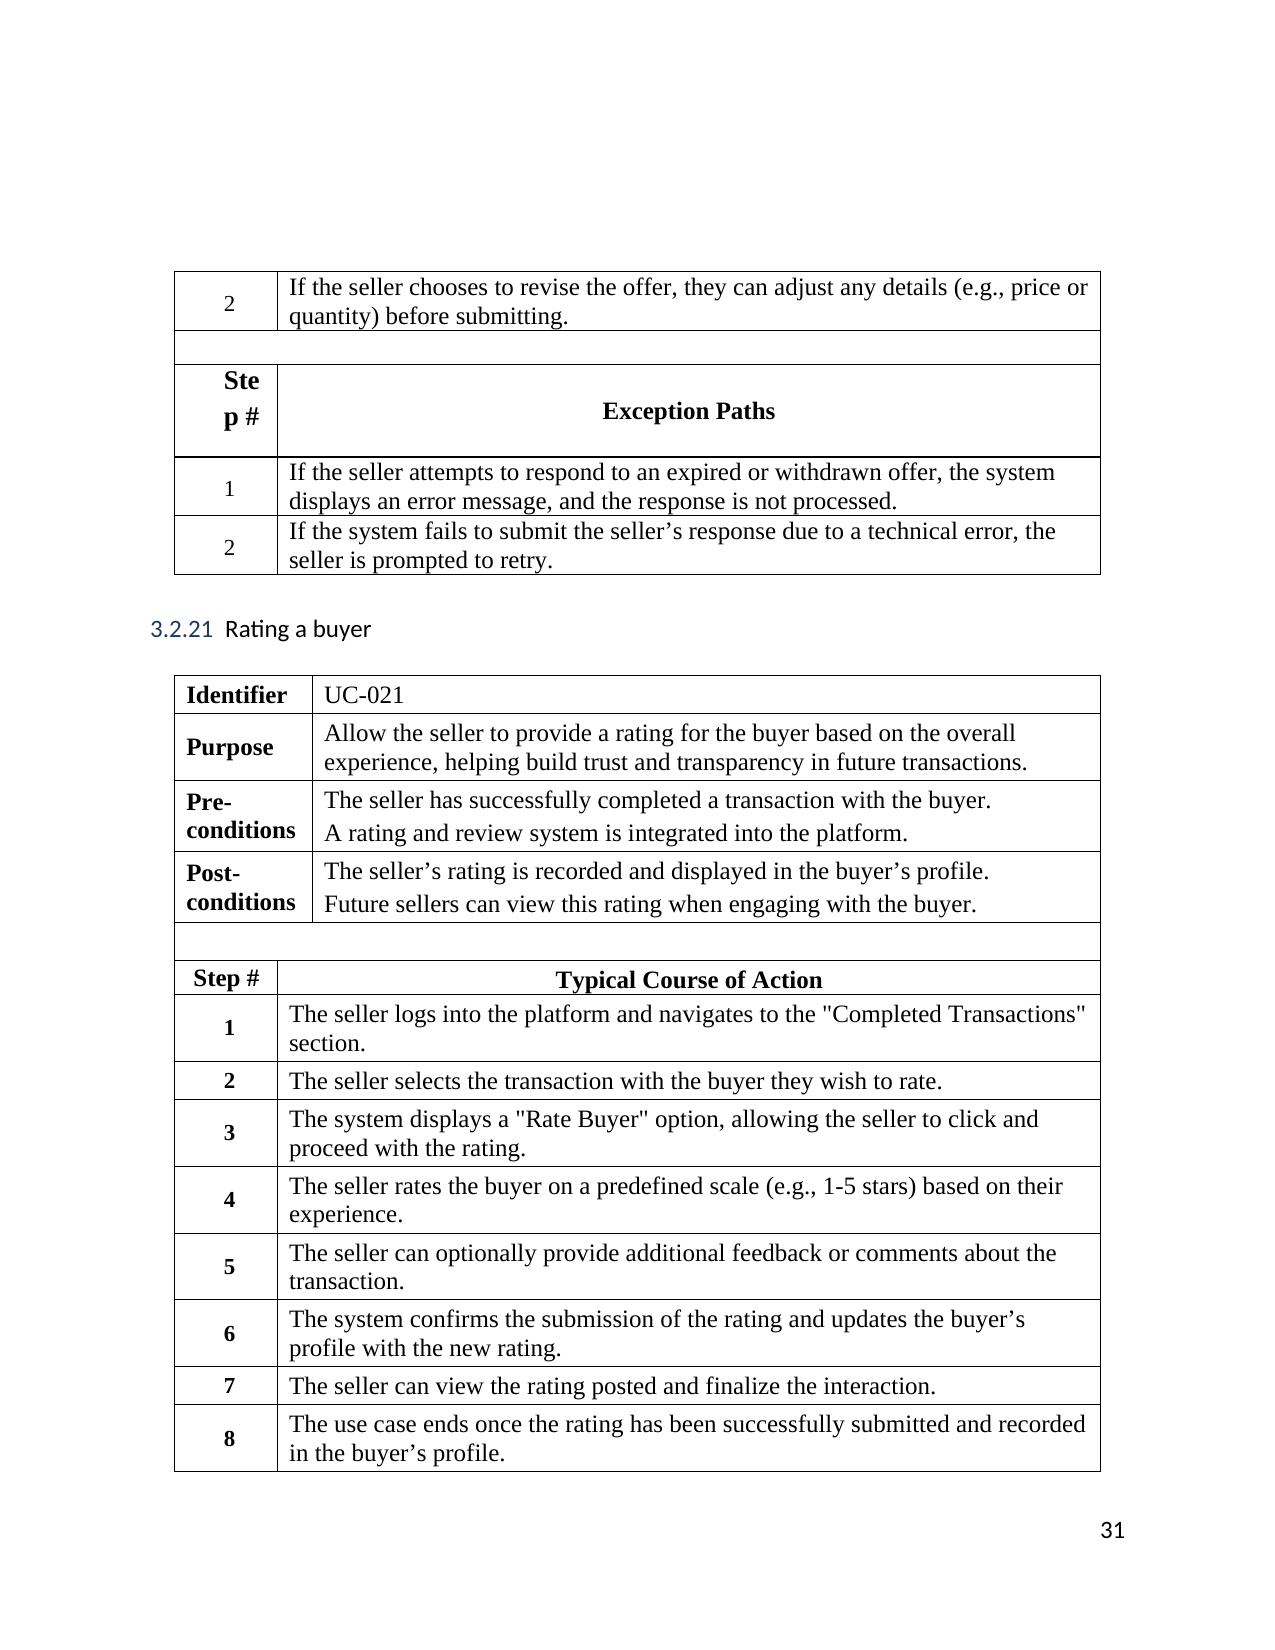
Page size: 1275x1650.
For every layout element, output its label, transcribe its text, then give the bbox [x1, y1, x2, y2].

table_cell 2 [175, 516, 277, 573]
table_cell Purpose [175, 714, 312, 779]
table_header UC-021 [313, 676, 1100, 713]
table_cell 6 [175, 1300, 277, 1366]
table_cell 2 [175, 272, 277, 329]
table_cell 5 [175, 1234, 277, 1299]
table_cell 2 [175, 1062, 277, 1099]
table_cell Step # [175, 961, 277, 994]
table_cell [175, 923, 1100, 960]
table_cell The seller can optionally provide additional feedback or comments about the transaction. [278, 1234, 1100, 1299]
table_cell 4 [175, 1167, 277, 1232]
table_cell 8 [175, 1405, 277, 1471]
table_cell The seller rates the buyer on a predefined scale (e.g., 1-5 stars) based on their experience. [278, 1167, 1100, 1232]
table_cell If the seller attempts to respond to an expired or withdrawn offer, the system displays an error message, and the response is not processed. [278, 458, 1100, 515]
table_cell Pre-conditions [175, 781, 312, 851]
table_cell The seller can view the rating posted and finalize the interaction. [278, 1367, 1100, 1404]
table_cell The seller’s rating is recorded and displayed in the buyer’s profile. Future sellers can view this rating when engaging with the buyer. [313, 852, 1100, 922]
table_cell The system displays a "Rate Buyer" option, allowing the seller to click and proceed with the rating. [278, 1100, 1100, 1166]
table_cell 1 [175, 458, 277, 515]
table_cell 3 [175, 1100, 277, 1166]
subtitle Rating a buyer [150, 613, 1125, 644]
table_cell The system confirms the submission of the rating and updates the buyer’s profile with the new rating. [278, 1300, 1100, 1366]
table_cell The seller selects the transaction with the buyer they wish to rate. [278, 1062, 1100, 1099]
table_cell The use case ends once the rating has been successfully submitted and recorded in the buyer’s profile. [278, 1405, 1100, 1471]
table_cell Step # [175, 365, 277, 456]
table_cell If the system fails to submit the seller’s response due to a technical error, the seller is prompted to retry. [278, 516, 1100, 573]
table_cell [175, 331, 1100, 363]
table_cell 7 [175, 1367, 277, 1404]
table_cell The seller has successfully completed a transaction with the buyer. A rating and review system is integrated into the platform. [313, 781, 1100, 851]
table_cell If the seller chooses to revise the offer, they can adjust any details (e.g., price or quantity) before submitting. [278, 272, 1100, 329]
table_cell Exception Paths [278, 365, 1100, 456]
table_cell 1 [175, 995, 277, 1061]
table_cell Allow the seller to provide a rating for the buyer based on the overall experience, helping build trust and transparency in future transactions. [313, 714, 1100, 779]
table_cell Post-conditions [175, 852, 312, 922]
table_cell The seller logs into the platform and navigates to the "Completed Transactions" section. [278, 995, 1100, 1061]
table_cell Typical Course of Action [278, 961, 1100, 994]
table_header Identifier [175, 676, 312, 713]
